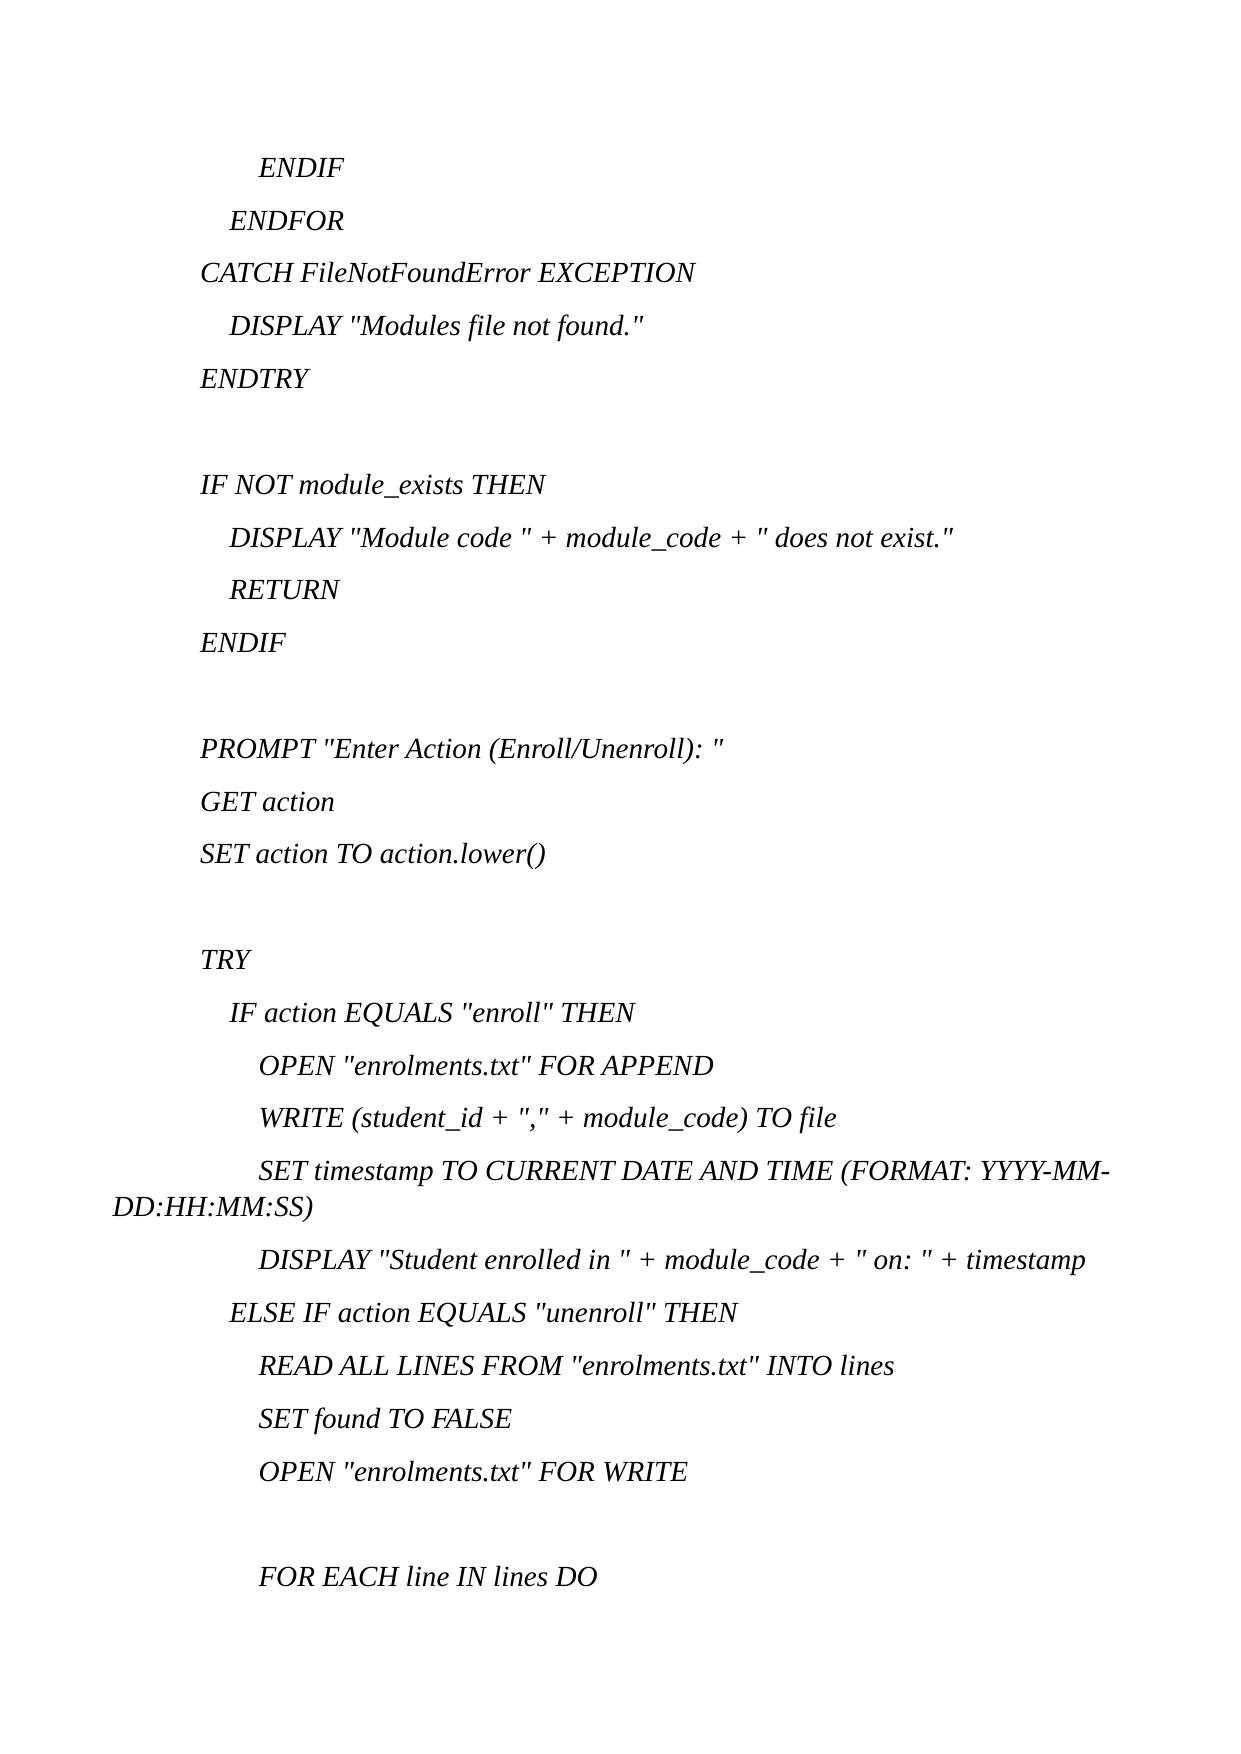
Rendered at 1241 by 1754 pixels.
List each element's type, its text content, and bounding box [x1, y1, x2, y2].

text DISPLAY "Module code " + module_code + " does not exist." [112, 520, 1128, 553]
text ELSE IF action EQUALS "unenroll" THEN [112, 1295, 1128, 1329]
text READ ALL LINES FROM "enrolments.txt" INTO lines [112, 1348, 1128, 1382]
text SET timestamp TO CURRENT DATE AND TIME (FORMAT: YYYY-MM-DD:HH:MM:SS) [112, 1153, 1128, 1223]
text ENDIF [112, 625, 1128, 659]
text DISPLAY "Student enrolled in " + module_code + " on: " + timestamp [112, 1242, 1128, 1276]
text OPEN "enrolments.txt" FOR WRITE [112, 1454, 1128, 1487]
text SET found TO FALSE [112, 1401, 1128, 1434]
text ENDTRY [112, 361, 1128, 395]
text FOR EACH line IN lines DO [112, 1559, 1128, 1593]
text IF NOT module_exists THEN [112, 467, 1128, 500]
text ENDFOR [112, 203, 1128, 236]
text GET action [112, 784, 1128, 817]
text DISPLAY "Modules file not found." [112, 308, 1128, 342]
text WRITE (student_id + "," + module_code) TO file [112, 1101, 1128, 1134]
text TRY [112, 942, 1128, 976]
text RETURN [112, 572, 1128, 606]
text PROMPT "Enter Action (Enroll/Unenroll): " [112, 731, 1128, 764]
text SET action TO action.lower() [112, 837, 1128, 870]
text IF action EQUALS "enroll" THEN [112, 995, 1128, 1028]
text CATCH FileNotFoundError EXCEPTION [112, 256, 1128, 289]
text ENDIF [112, 150, 1128, 183]
text OPEN "enrolments.txt" FOR APPEND [112, 1048, 1128, 1081]
